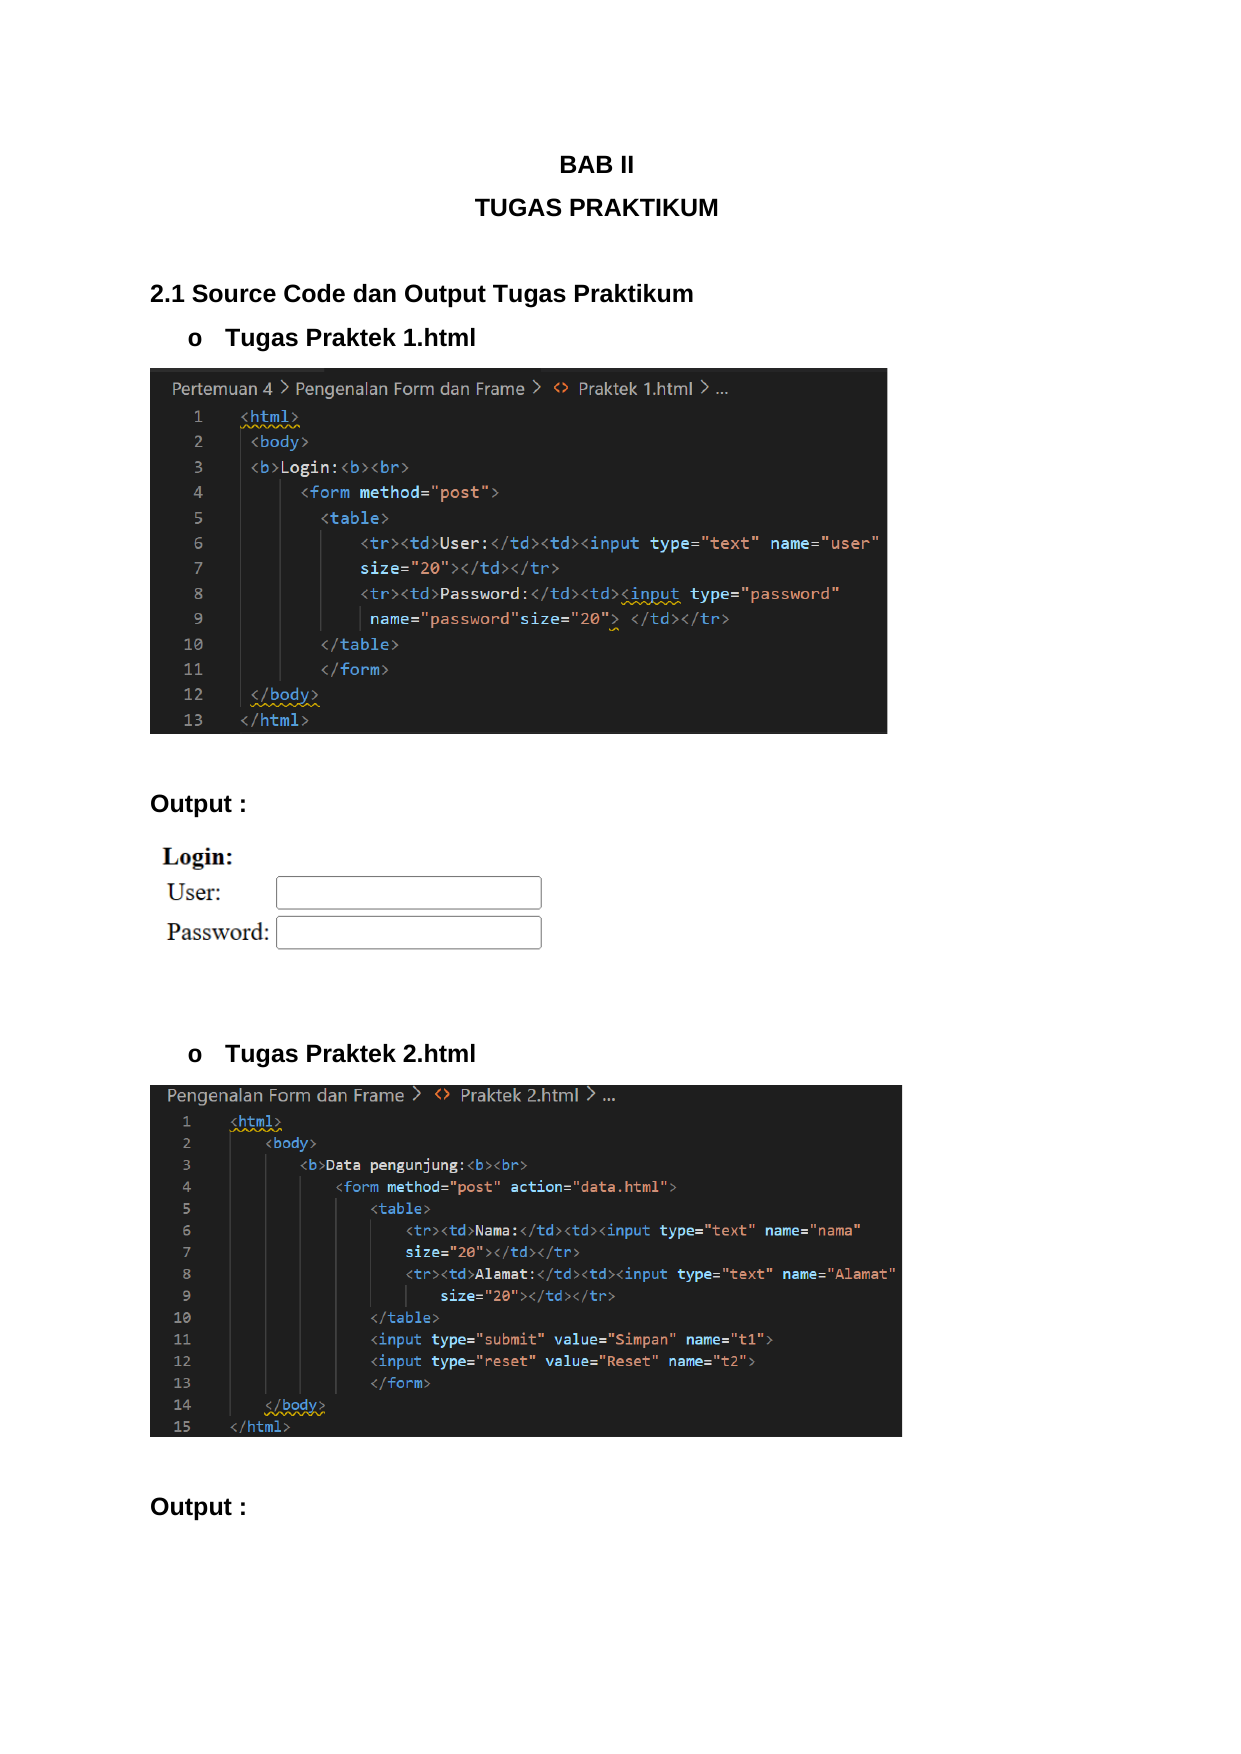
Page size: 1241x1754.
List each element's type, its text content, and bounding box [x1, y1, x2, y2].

text Output : [150, 1492, 1043, 1521]
text Output : [150, 789, 1043, 818]
list Tugas Praktek 1.html [187, 322, 1043, 353]
picture [150, 832, 572, 984]
text 2.1 Source Code dan Output Tugas Praktikum [150, 279, 1043, 308]
text TUGAS PRAKTIKUM [150, 193, 1043, 222]
picture [150, 368, 888, 734]
picture [150, 1085, 903, 1437]
list Tugas Praktek 2.html [187, 1039, 1043, 1070]
text BAB II [150, 150, 1043, 179]
